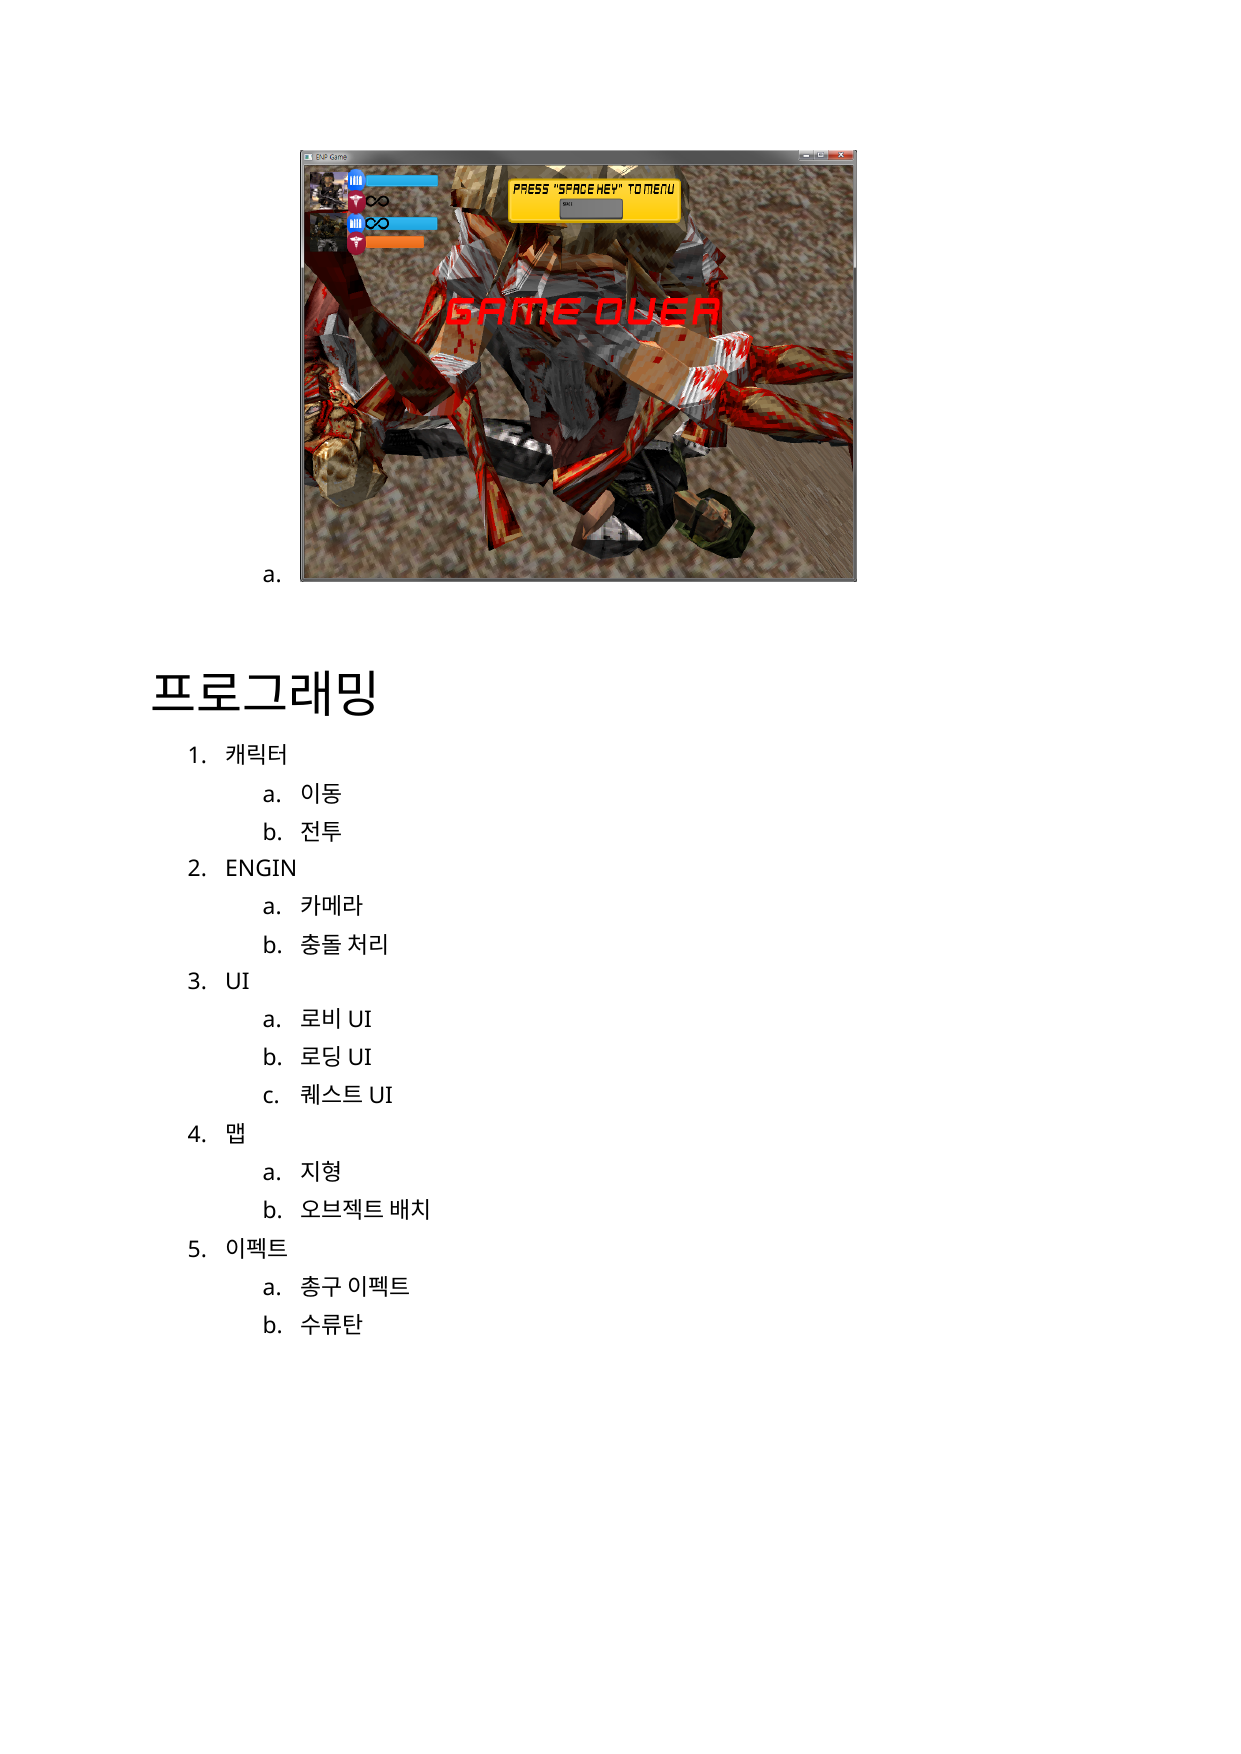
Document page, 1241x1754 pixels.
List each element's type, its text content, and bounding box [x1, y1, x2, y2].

list UI [187, 965, 1090, 996]
list 이펙트 [187, 1231, 1090, 1264]
list 지형 [262, 1154, 1090, 1187]
list 로비 UI [262, 1001, 1090, 1034]
list 총구 이펙트 [262, 1269, 1090, 1302]
list 퀘스트 UI [262, 1077, 1090, 1111]
list 맵 [187, 1116, 1090, 1149]
list 오브젝트 배치 [262, 1192, 1090, 1226]
list ENGIN [187, 852, 1090, 883]
picture [300, 150, 857, 582]
text 프로그래밍 [150, 654, 1090, 726]
list 전투 [262, 814, 1090, 847]
list 카메라 [262, 888, 1090, 921]
list 캐릭터 [187, 737, 1090, 771]
list 이동 [262, 776, 1090, 809]
list 수류탄 [262, 1307, 1090, 1341]
list 충돌 처리 [262, 926, 1090, 960]
list 로딩 UI [262, 1039, 1090, 1072]
